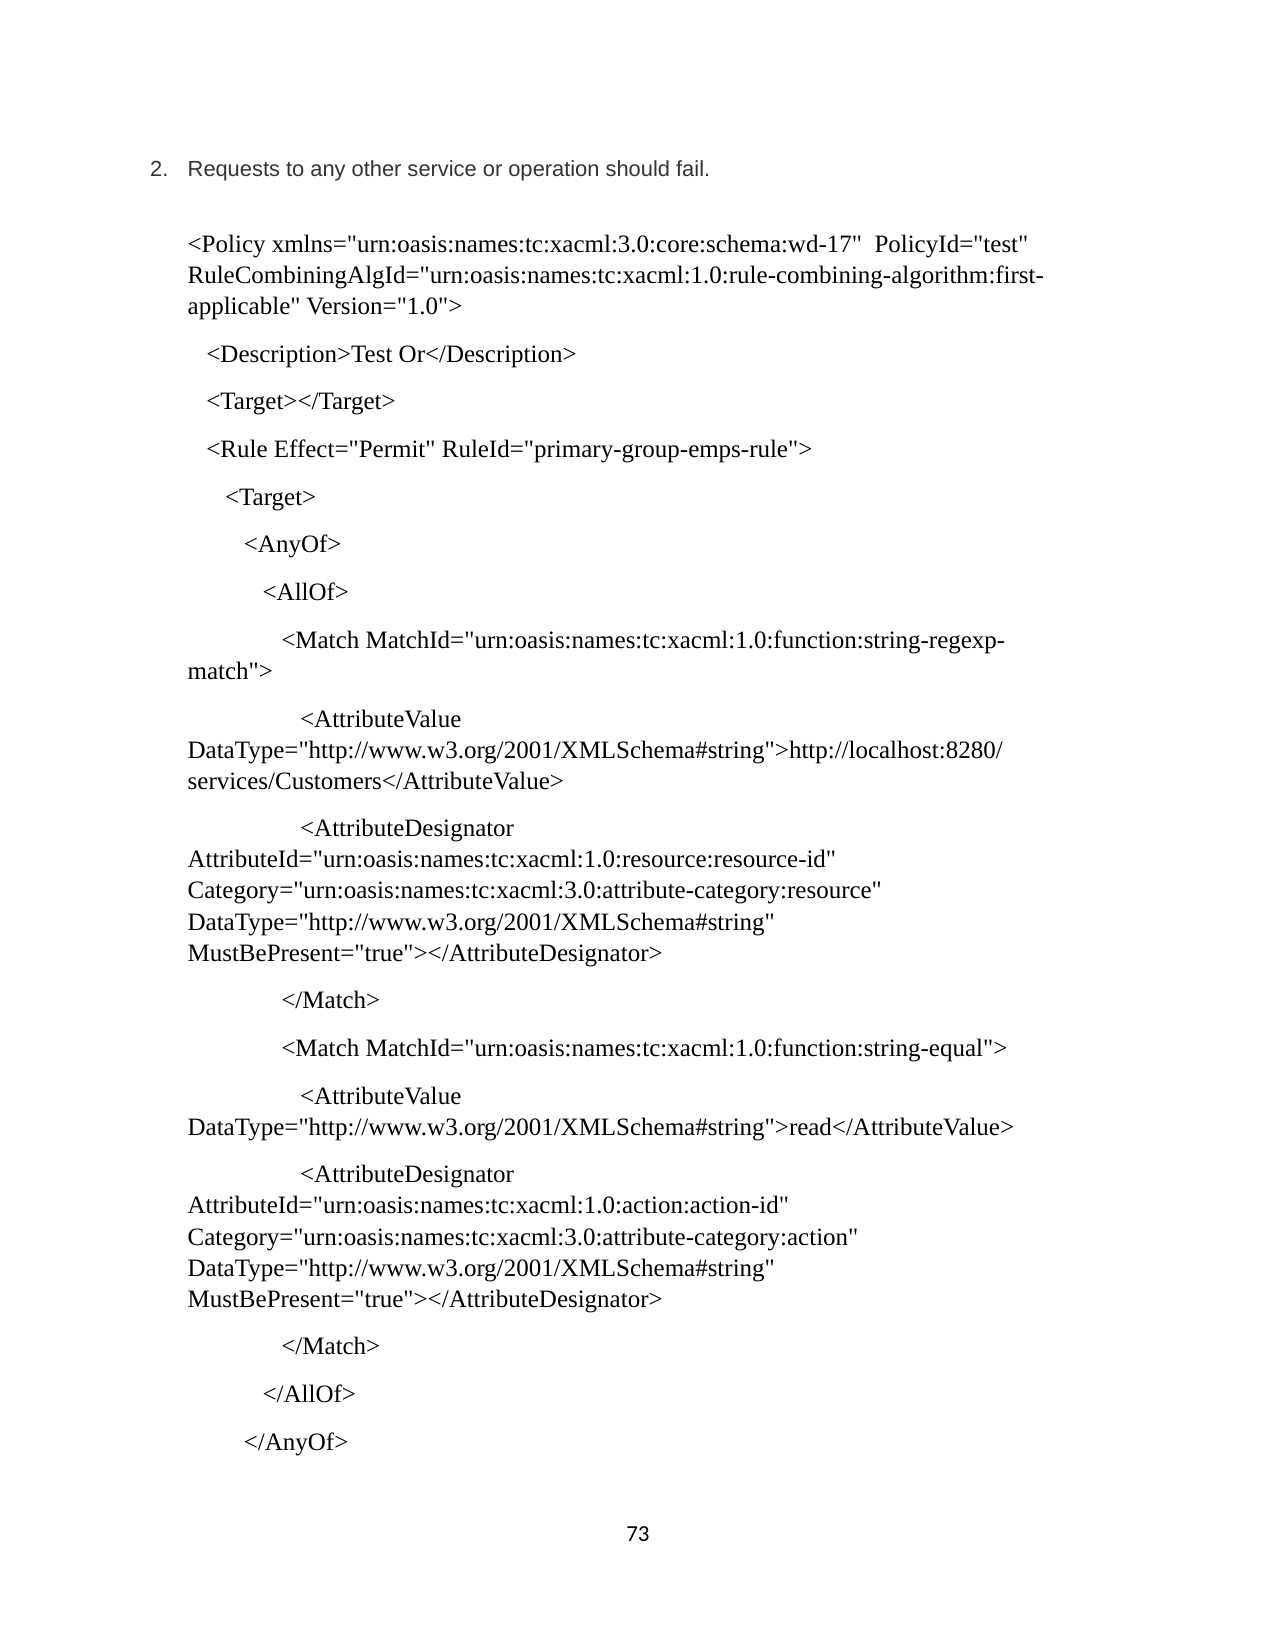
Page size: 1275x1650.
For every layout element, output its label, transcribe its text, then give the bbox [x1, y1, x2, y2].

text <AttributeValue DataType="http://www.w3.org/2001/XMLSchema#string">read</AttributeValue> [187, 1081, 1087, 1141]
text <Match MatchId="urn:oasis:names:tc:xacml:1.0:function:string-regexp-match"> [187, 625, 1087, 685]
text <Rule Effect="Permit" RuleId="primary-group-emps-rule"> [187, 434, 1087, 463]
text <Match MatchId="urn:oasis:names:tc:xacml:1.0:function:string-equal"> [187, 1033, 1087, 1062]
text <AllOf> [187, 577, 1087, 606]
text <AttributeDesignator AttributeId="urn:oasis:names:tc:xacml:1.0:action:action-id" Category="urn:oasis:names:tc:xacml:3.0:attribute-category:action" DataType="http://www.w3.org/2001/XMLSchema#string" MustBePresent="true"></AttributeDesignator> [187, 1159, 1087, 1312]
text </AllOf> [187, 1379, 1087, 1408]
text <Description>Test Or</Description> [187, 339, 1087, 367]
text <AttributeDesignator AttributeId="urn:oasis:names:tc:xacml:1.0:resource:resource-id" Category="urn:oasis:names:tc:xacml:3.0:attribute-category:resource" DataType="http://www.w3.org/2001/XMLSchema#string" MustBePresent="true"></AttributeDesignator> [187, 813, 1087, 966]
list Requests to any other service or operation should fail. [150, 150, 1087, 181]
text <Target> [187, 482, 1087, 511]
text <AnyOf> [187, 529, 1087, 558]
text <AttributeValue DataType="http://www.w3.org/2001/XMLSchema#string">http://localhost:8280/services/Customers</AttributeValue> [187, 704, 1087, 794]
text </AnyOf> [187, 1427, 1087, 1456]
text </Match> [187, 1331, 1087, 1360]
text <Policy xmlns="urn:oasis:names:tc:xacml:3.0:core:schema:wd-17" PolicyId="test" RuleCombiningAlgId="urn:oasis:names:tc:xacml:1.0:rule-combining-algorithm:first-applicable" Version="1.0"> [187, 229, 1087, 320]
text <Target></Target> [187, 386, 1087, 415]
text </Match> [187, 985, 1087, 1014]
